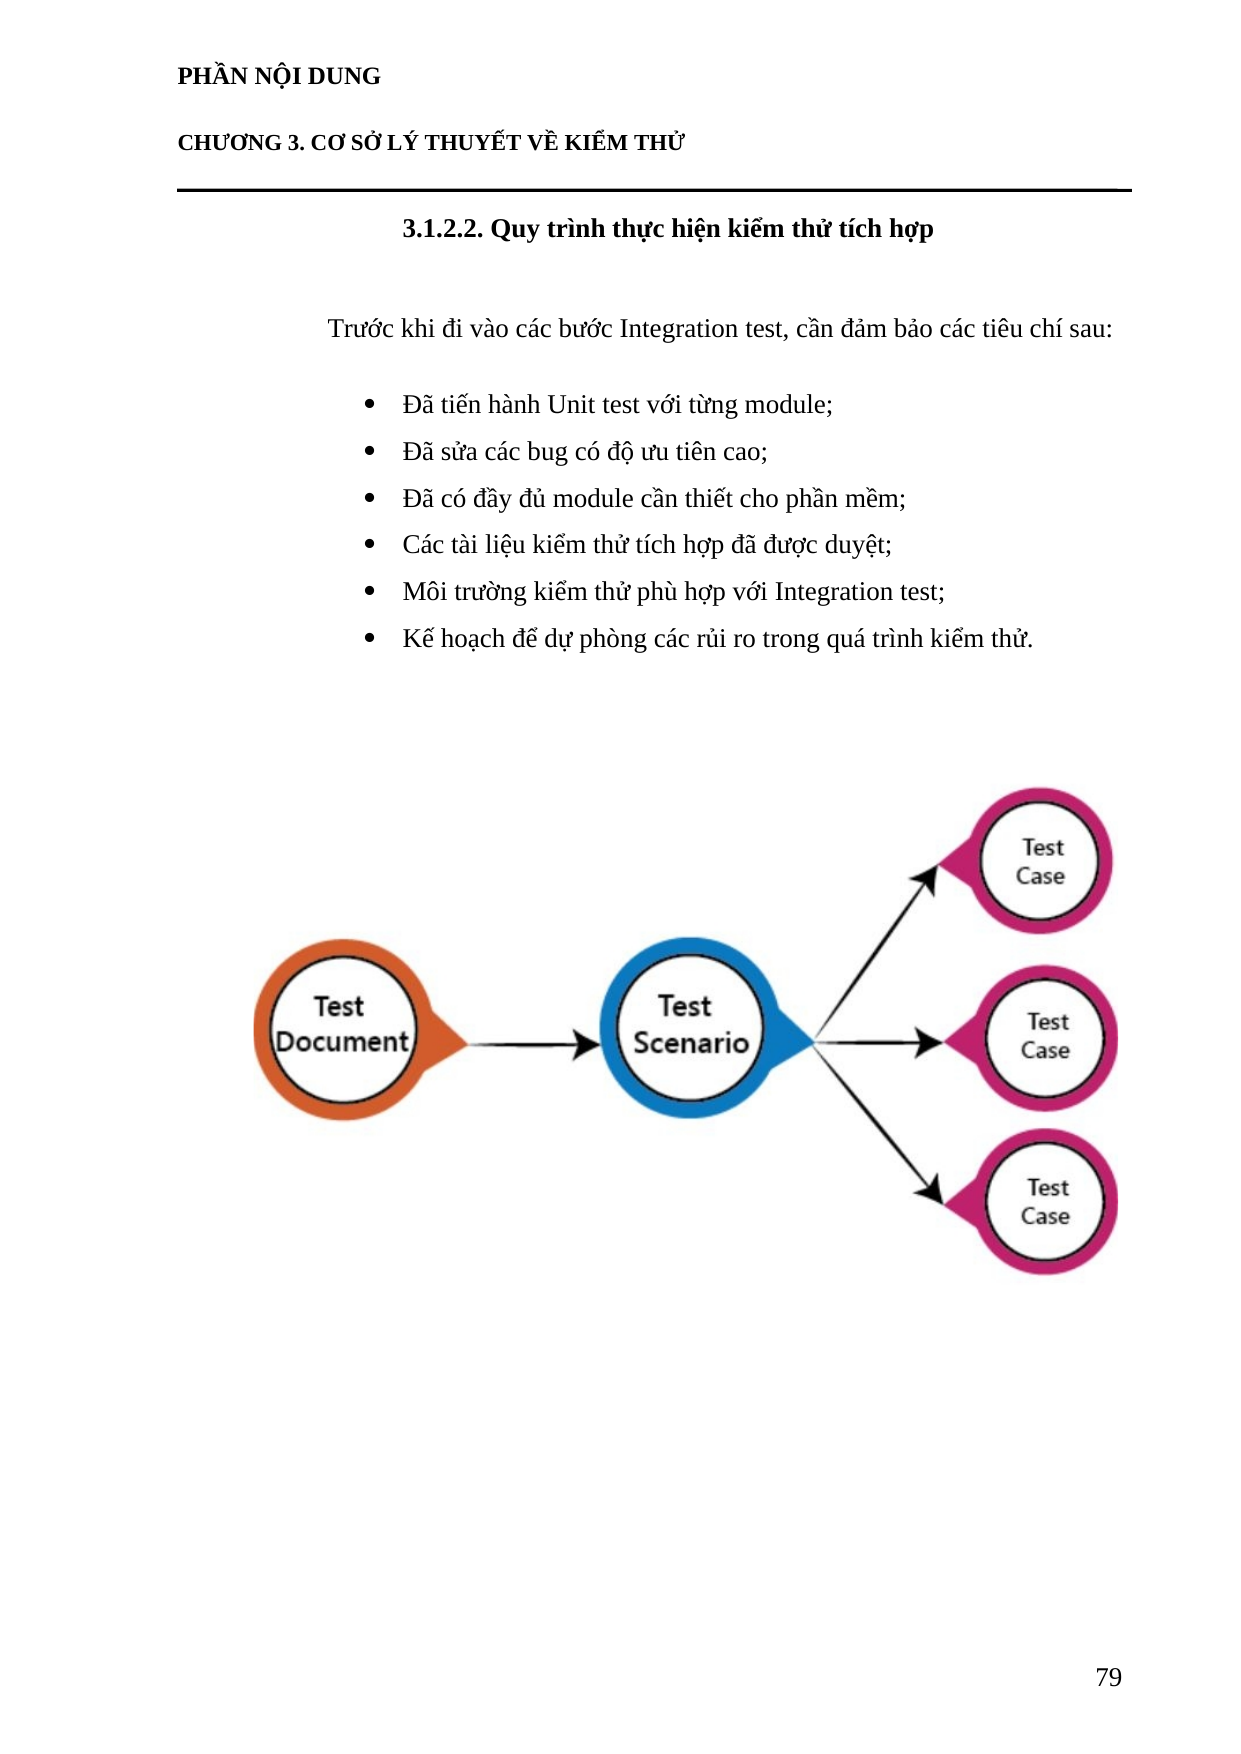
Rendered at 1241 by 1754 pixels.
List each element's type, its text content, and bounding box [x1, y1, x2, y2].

list Đã có đầy đủ module cần thiết cho phần mềm; [365, 482, 1122, 513]
text Trước khi đi vào các bước Integration test, cần đảm bảo các tiêu chí sau: [252, 312, 1122, 343]
list Đã sửa các bug có độ ưu tiên cao; [365, 435, 1122, 466]
list Các tài liệu kiểm thử tích hợp đã được duyệt; [365, 528, 1122, 560]
subtitle 3.1.2.2. Quy trình thực hiện kiểm thử tích hợp [327, 212, 1122, 244]
list Môi trường kiểm thử phù hợp với Integration test; [365, 575, 1122, 607]
picture [253, 729, 1119, 1306]
list Đã tiến hành Unit test với từng module; [365, 388, 1122, 419]
list Kế hoạch để dự phòng các rủi ro trong quá trình kiểm thử. [365, 622, 1122, 653]
